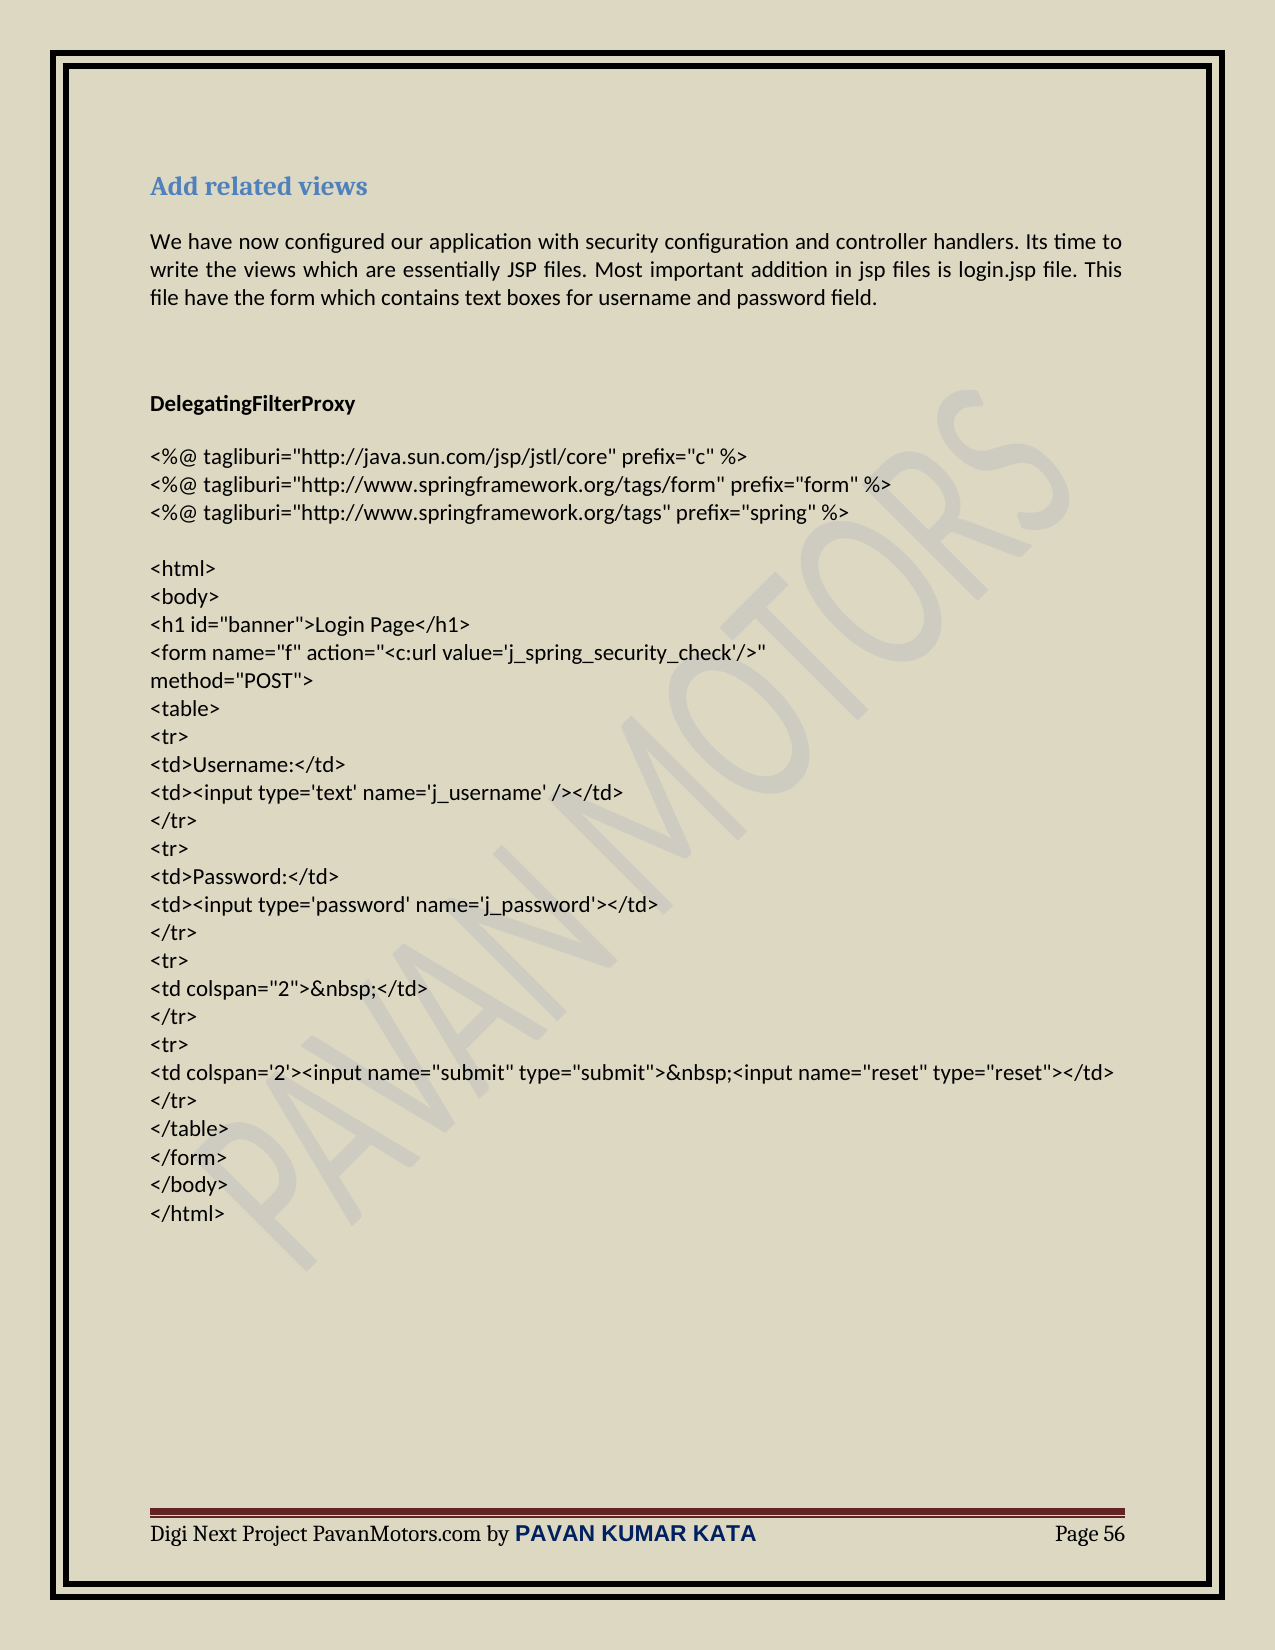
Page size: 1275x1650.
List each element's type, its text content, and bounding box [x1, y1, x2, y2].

text <%@ tagliburi="http://www.springframework.org/tags/form" prefix="form" %> [150, 470, 1125, 498]
text <td colspan='2'><input name="submit" type="submit">&nbsp;<input name="reset" type="reset"></td> [150, 1058, 1125, 1087]
text <table> [150, 694, 1125, 722]
text We have now configured our application with security configuration and controller handlers. Its time to write the views which are essentially JSP files. Most important addition in jsp files is login.jsp file. This file have the form which contains text boxes for username and password field. [150, 227, 1125, 311]
text <tr> [150, 1031, 1125, 1058]
text <form name="f" action="<c:url value='j_spring_security_check'/>" [150, 638, 1125, 666]
text <td><input type='password' name='j_password'></td> [150, 890, 1125, 918]
text DelegatingFilterProxy [150, 389, 1125, 417]
text </tr> [150, 1087, 1125, 1114]
text <td colspan="2">&nbsp;</td> [150, 974, 1125, 1002]
text <body> [150, 582, 1125, 610]
text </form> [150, 1143, 1125, 1171]
text method="POST"> [150, 666, 1125, 694]
text </html> [150, 1199, 1125, 1227]
text </table> [150, 1114, 1125, 1143]
text <tr> [150, 946, 1125, 974]
text <html> [150, 554, 1125, 582]
text <%@ tagliburi="http://www.springframework.org/tags" prefix="spring" %> [150, 498, 1125, 526]
subtitle Add related views [150, 171, 1125, 202]
text <td>Username:</td> [150, 750, 1125, 778]
text <tr> [150, 722, 1125, 750]
text </tr> [150, 918, 1125, 946]
text </tr> [150, 1002, 1125, 1031]
text <td>Password:</td> [150, 862, 1125, 890]
text </body> [150, 1171, 1125, 1199]
text <tr> [150, 834, 1125, 862]
text <%@ tagliburi="http://java.sun.com/jsp/jstl/core" prefix="c" %> [150, 442, 1125, 470]
text <td><input type='text' name='j_username' /></td> [150, 778, 1125, 806]
text <h1 id="banner">Login Page</h1> [150, 610, 1125, 638]
text </tr> [150, 806, 1125, 834]
